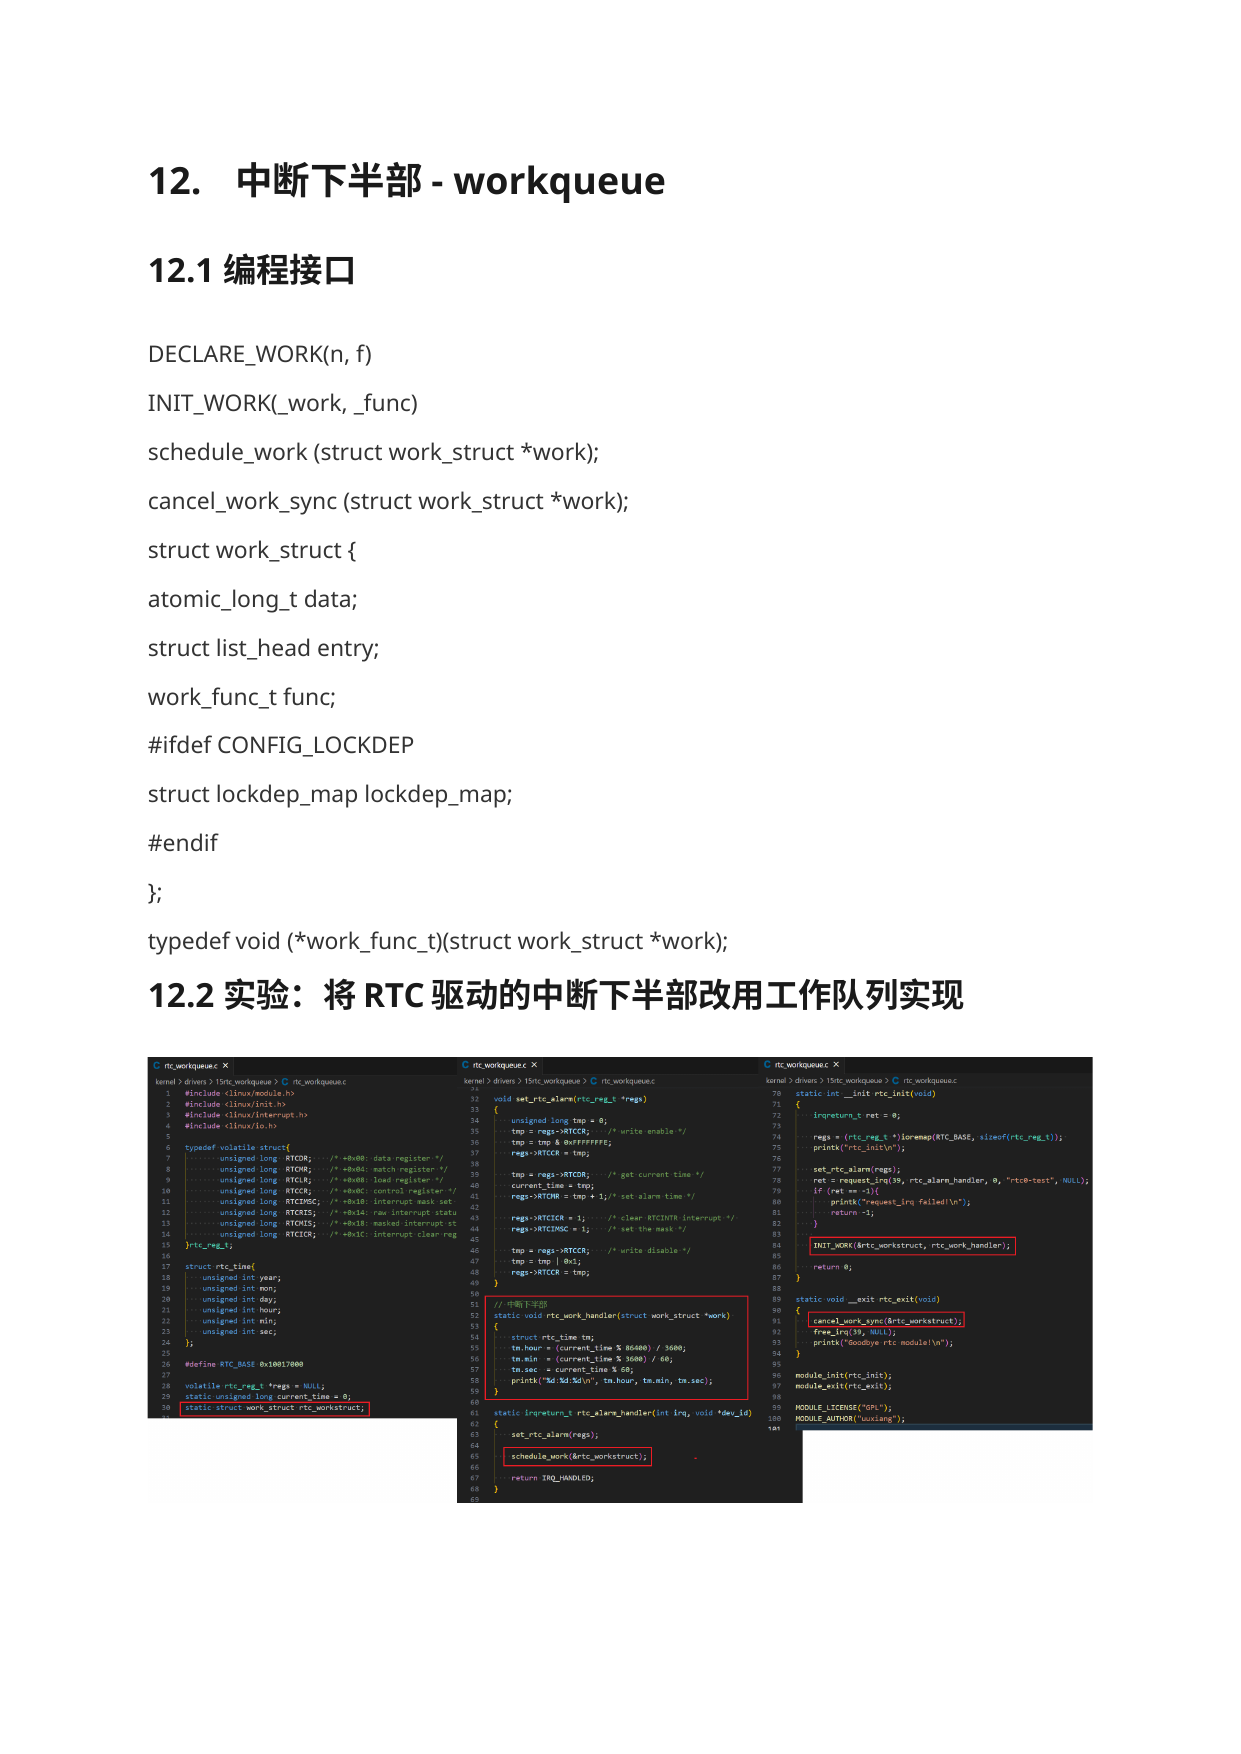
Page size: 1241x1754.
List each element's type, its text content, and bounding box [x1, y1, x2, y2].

text #endif [148, 822, 1093, 864]
text work_func_t func; [148, 675, 1093, 717]
text }; [148, 871, 1093, 913]
text schedule_work (struct work_struct *work); [148, 430, 1093, 473]
subtitle 12.1 编程接口 [148, 243, 1093, 292]
subtitle 12.2 实验：将RTC驱动的中断下半部改用工作队列实现 [148, 968, 1093, 1017]
picture [147, 1057, 1093, 1503]
subtitle 中断下半部 - workqueue [148, 151, 1093, 205]
text INIT_WORK(_work, _func) [148, 381, 1093, 424]
text typedef void (*work_func_t)(struct work_struct *work); [148, 919, 1093, 962]
text cancel_work_sync (struct work_struct *work); [148, 479, 1093, 522]
text atomic_long_t data; [148, 577, 1093, 619]
text #ifdef CONFIG_LOCKDEP [148, 724, 1093, 766]
text struct lockdep_map lockdep_map; [148, 773, 1093, 815]
text DECLARE_WORK(n, f) [148, 332, 1093, 375]
text struct work_struct { [148, 528, 1093, 571]
text struct list_head entry; [148, 626, 1093, 668]
